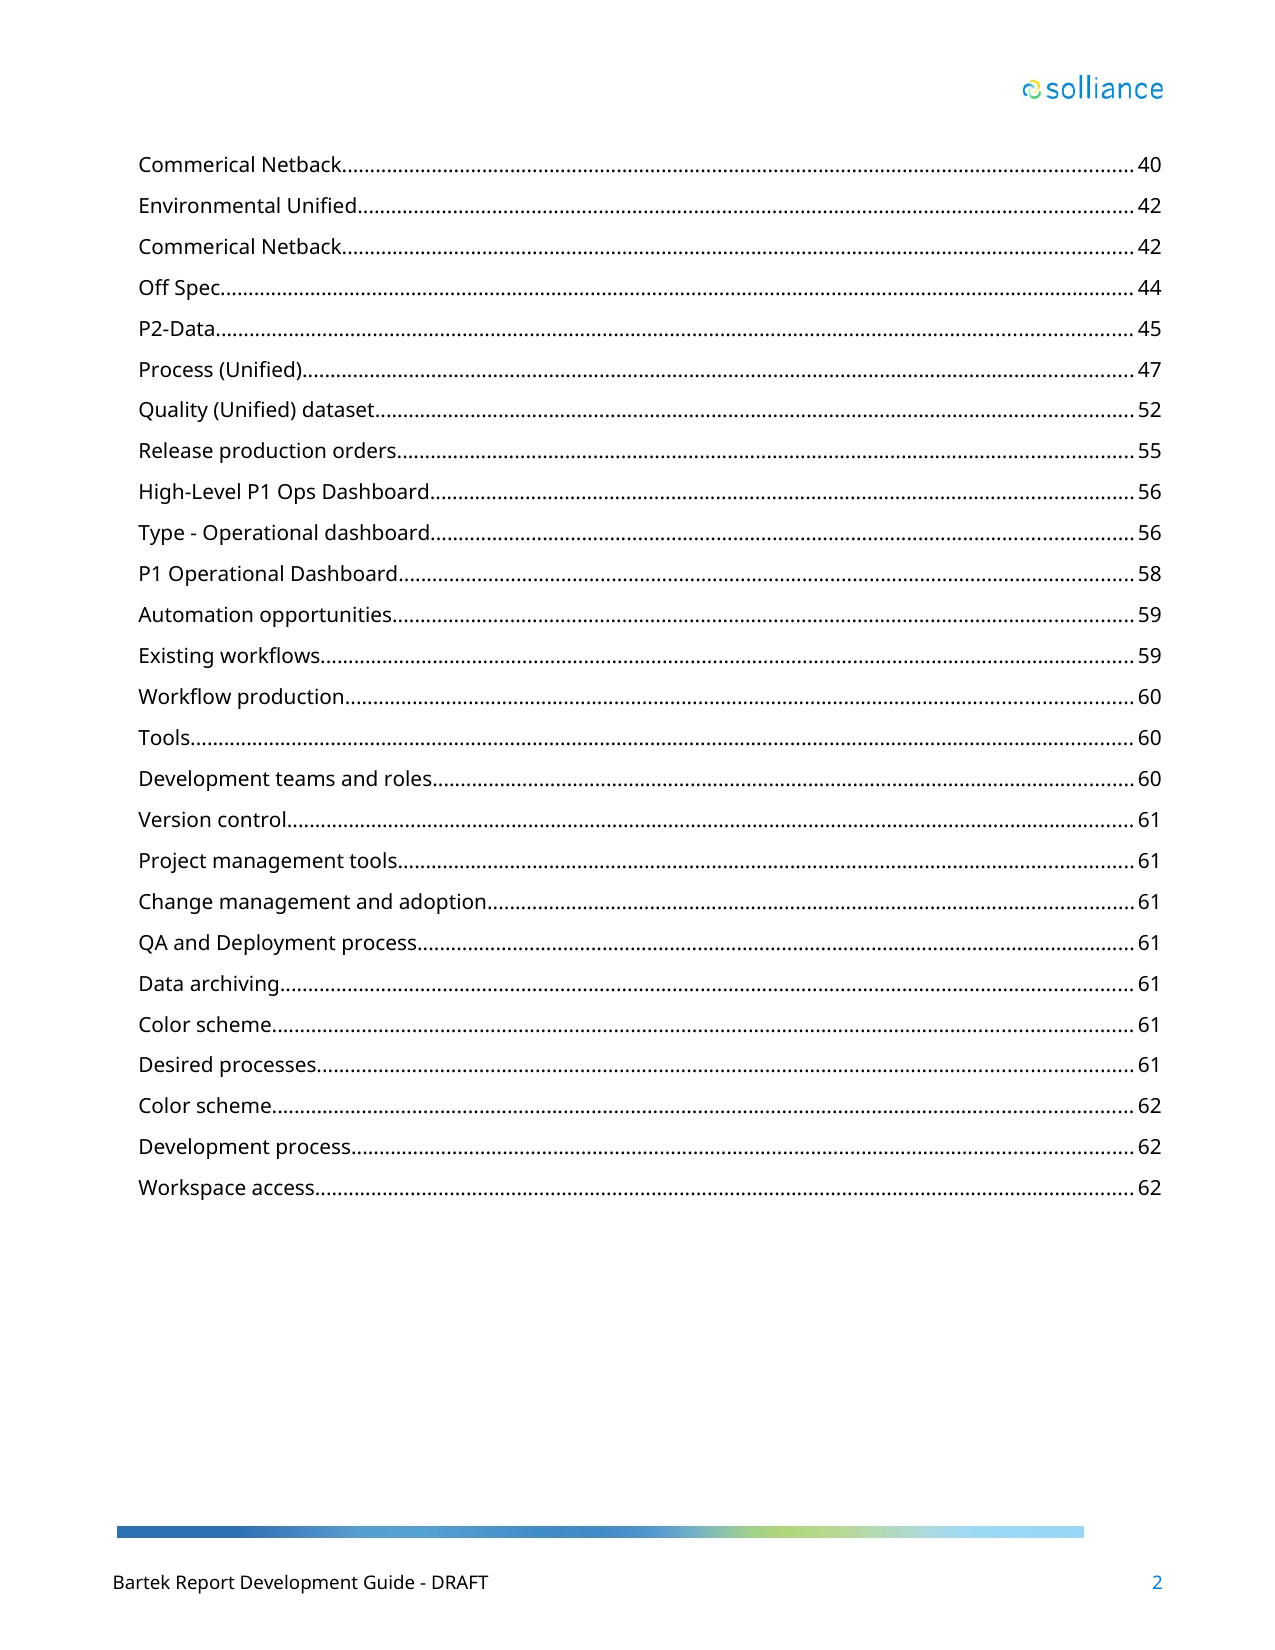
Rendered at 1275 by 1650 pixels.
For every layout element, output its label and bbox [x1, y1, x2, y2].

picture [112, 1521, 1088, 1544]
picture [1018, 75, 1163, 103]
